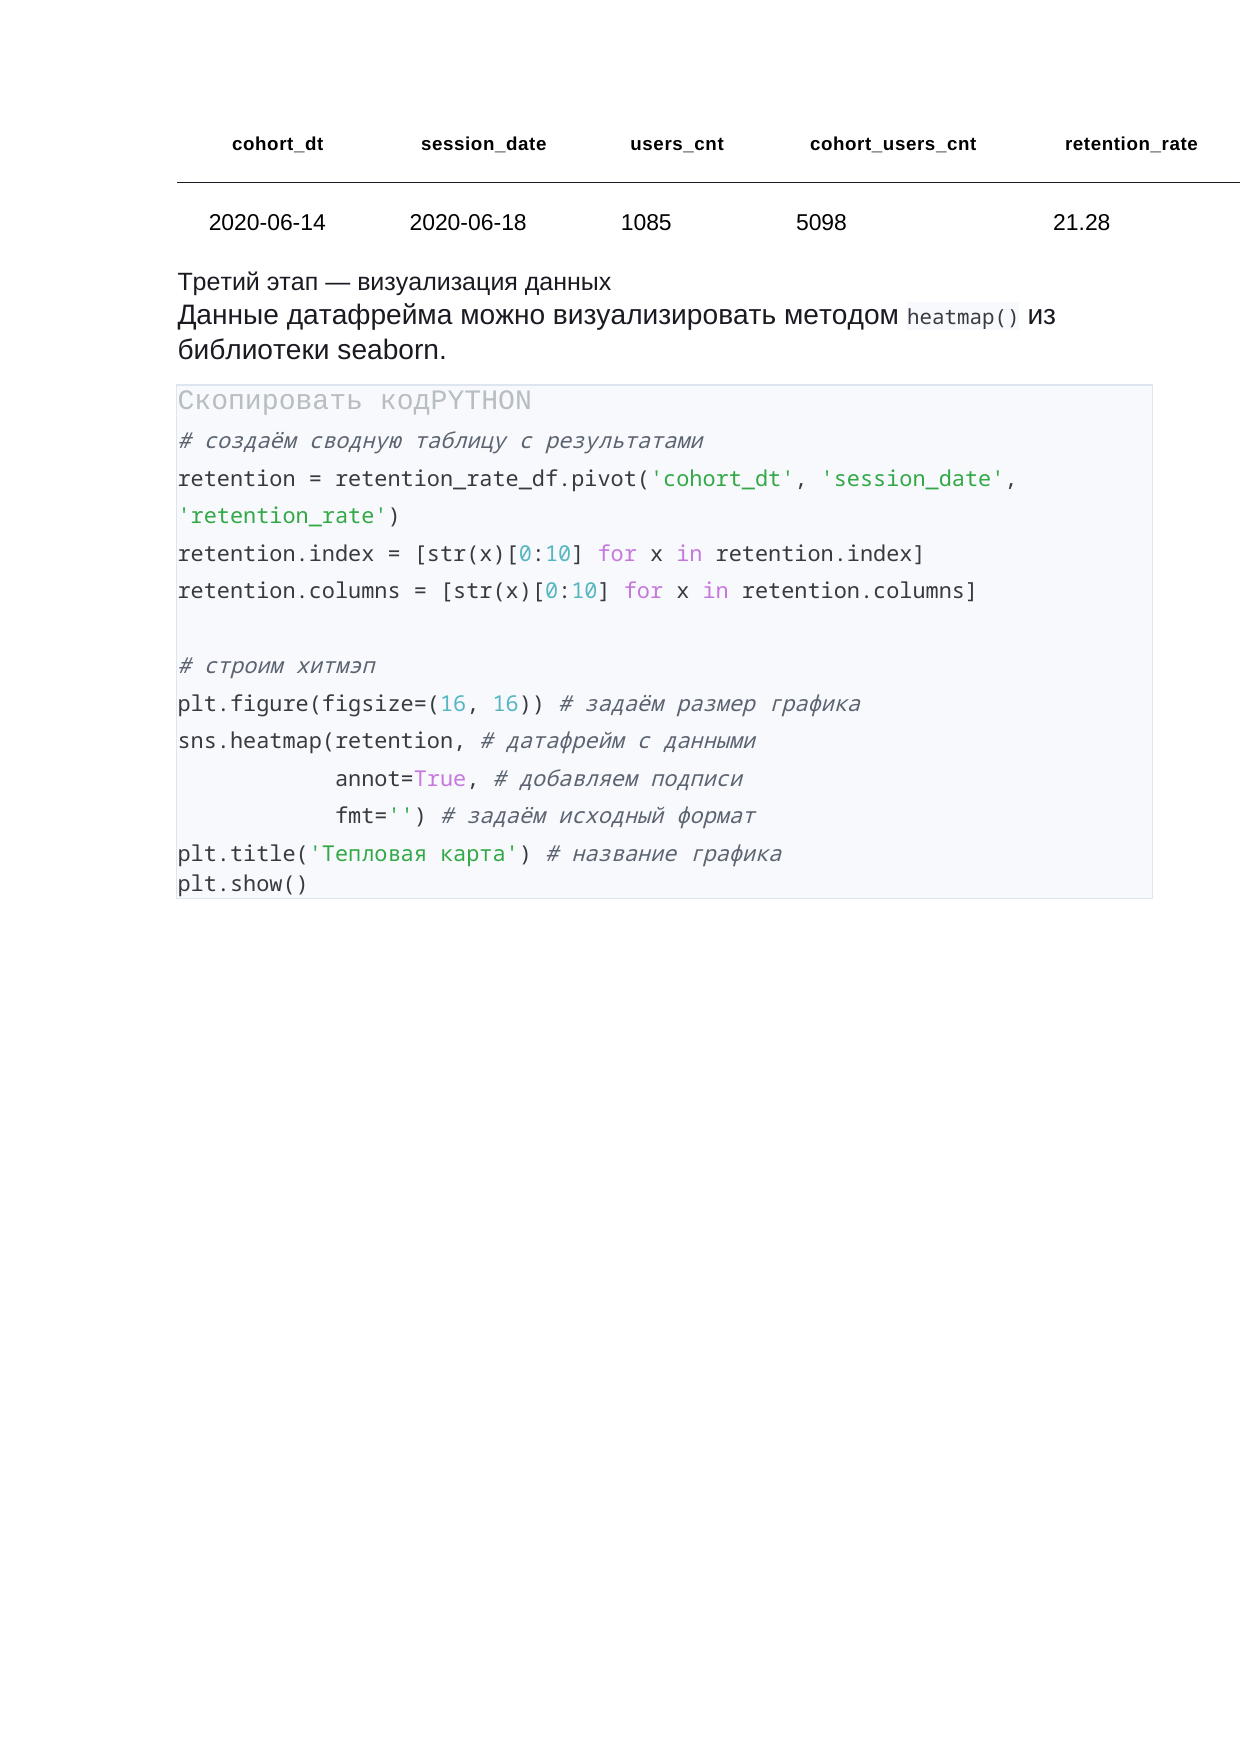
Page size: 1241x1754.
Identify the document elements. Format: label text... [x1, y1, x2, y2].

text retention = retention_rate_df.pivot('cohort_dt', 'session_date', 'retention_rate') [177, 455, 1152, 530]
text plt.show() [177, 866, 1152, 898]
text annot=True, # добавляем подписи [177, 755, 1152, 793]
text Скопировать кодPYTHON [177, 386, 1152, 418]
text Данные датафрейма можно визуализировать методом heatmap() из библиотеки seaborn. [177, 298, 1152, 365]
text plt.figure(figsize=(16, 16)) # задаём размер графика [177, 680, 1152, 718]
text retention.columns = [str(x)[0:10] for x in retention.columns] [177, 568, 1152, 605]
text plt.title('Тепловая карта') # название графика [177, 830, 1152, 866]
text fmt='') # задаём исходный формат [177, 793, 1152, 830]
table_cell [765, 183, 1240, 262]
text # создаём сводную таблицу с результатами [177, 418, 1152, 455]
text retention.index = [str(x)[0:10] for x in retention.index] [177, 530, 1152, 568]
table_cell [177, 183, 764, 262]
text sns.heatmap(retention, # датафрейм с данными [177, 718, 1152, 755]
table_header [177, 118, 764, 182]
subtitle Третий этап — визуализация данных [177, 267, 1152, 295]
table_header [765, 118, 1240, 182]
text # строим хитмэп [177, 643, 1152, 680]
